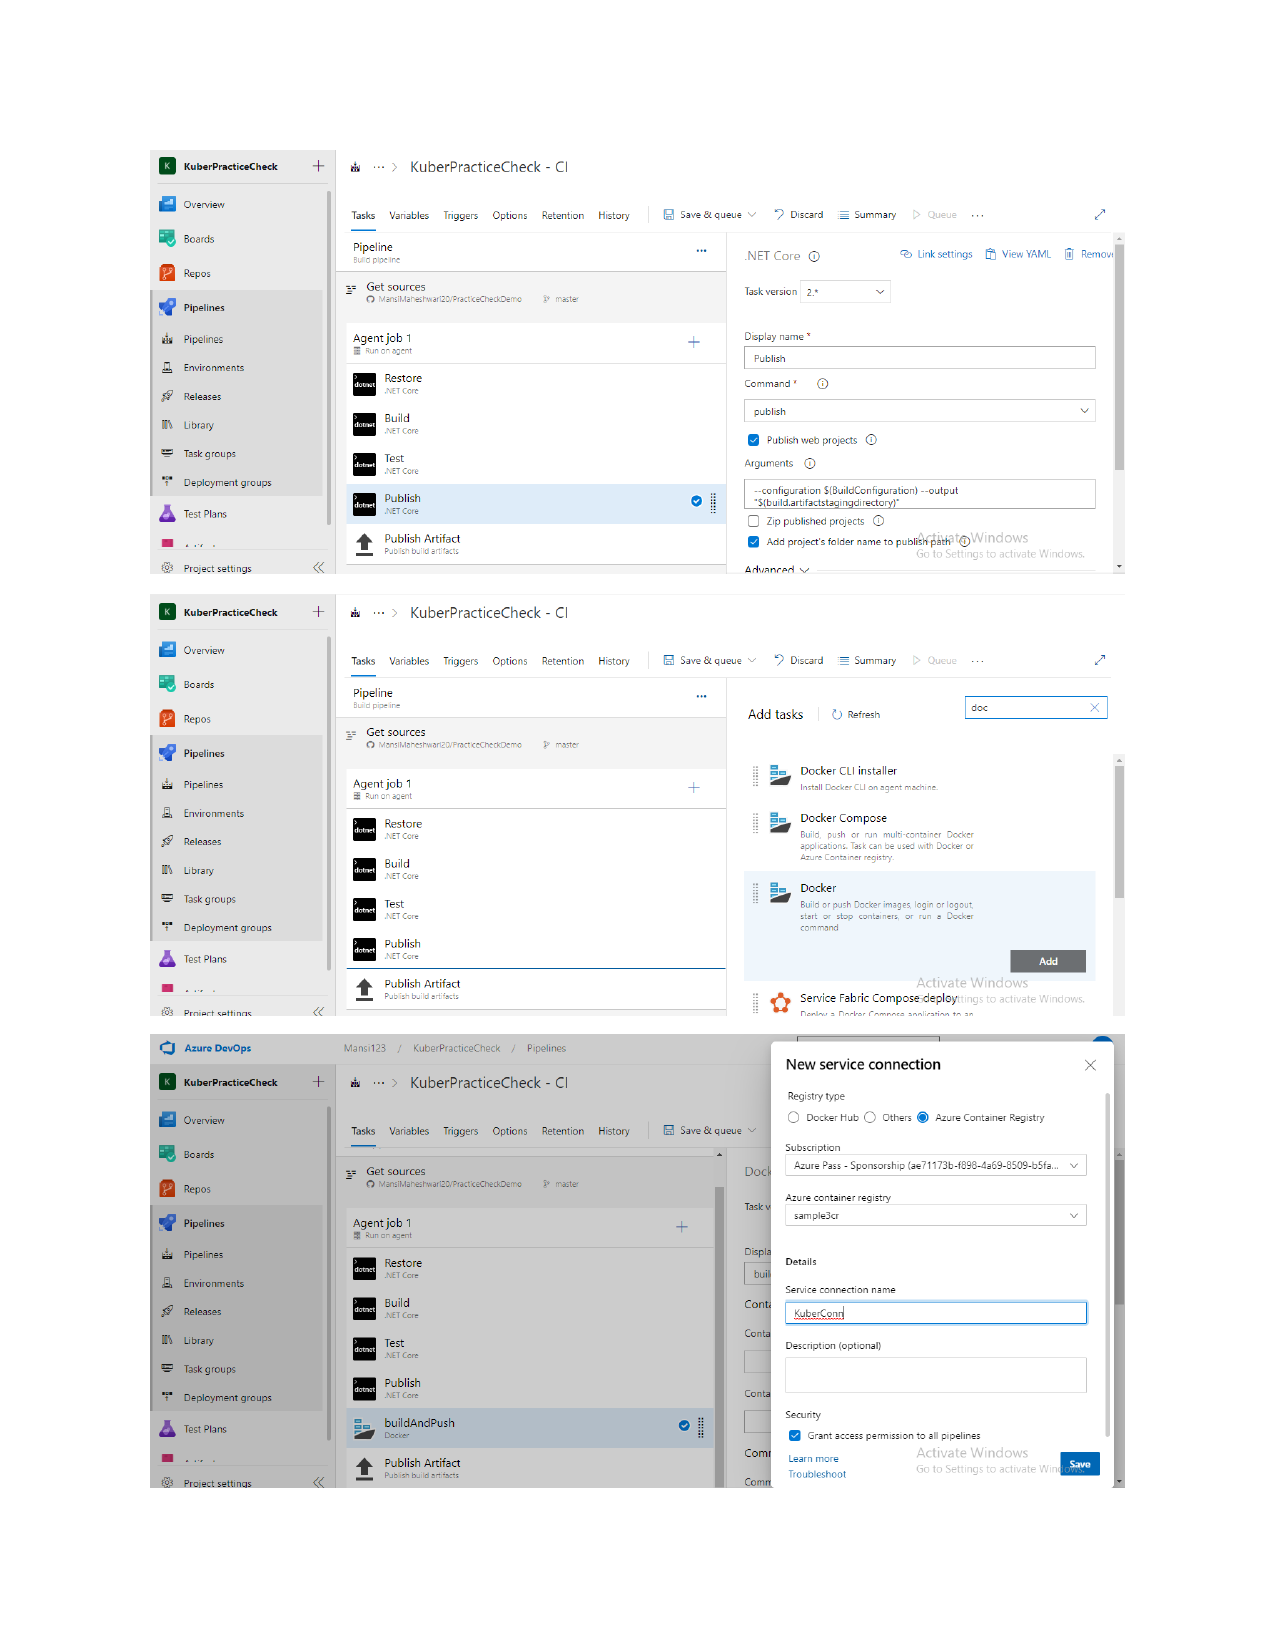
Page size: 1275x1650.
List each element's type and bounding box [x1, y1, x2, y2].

picture [150, 150, 1125, 574]
picture [150, 1034, 1125, 1488]
picture [150, 592, 1125, 1016]
